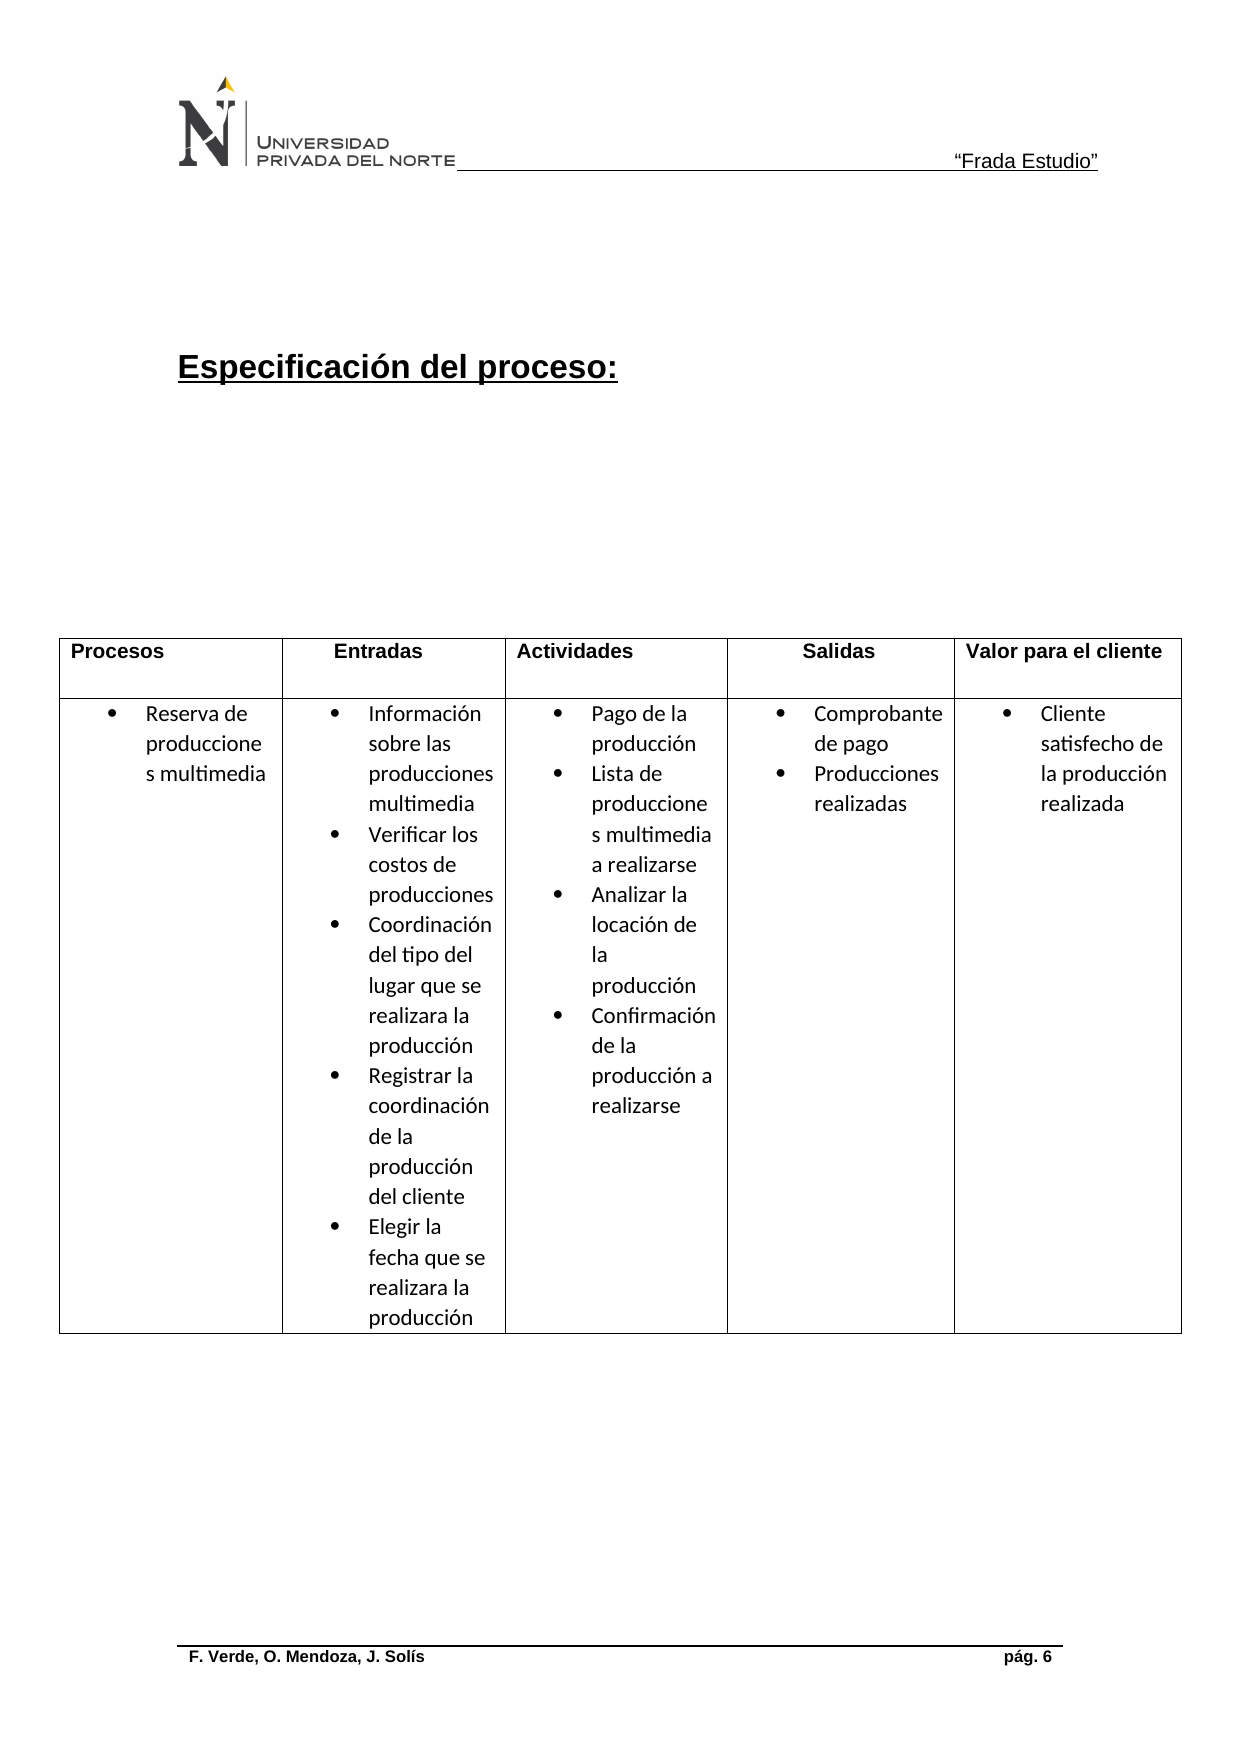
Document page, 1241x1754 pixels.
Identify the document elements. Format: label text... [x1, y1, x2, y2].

table_cell Cliente satisfecho de la producción realizada [955, 699, 1181, 1333]
table_cell Comprobante de pago Producciones realizadas [728, 699, 954, 1333]
table_header Entradas [283, 639, 505, 698]
table_header Procesos [60, 639, 282, 698]
text Especificación del proceso: [177, 347, 1063, 386]
picture [177, 73, 458, 169]
table_cell Pago de la producción Lista de producciones multimedia a realizarse Analizar la locación de la producción Confirmación de la producción a realizarse [506, 699, 727, 1333]
table_header Salidas [728, 639, 954, 698]
table_cell Información sobre las producciones multimedia Verificar los costos de producciones Coordinación del tipo del lugar que se realizara la producción Registrar la coordinación de la producción del cliente Elegir la fecha que se realizara la producción [283, 699, 505, 1333]
table_cell Reserva de producciones multimedia [60, 699, 282, 1333]
table_header Actividades [506, 639, 727, 698]
table_header Valor para el cliente [955, 639, 1181, 698]
